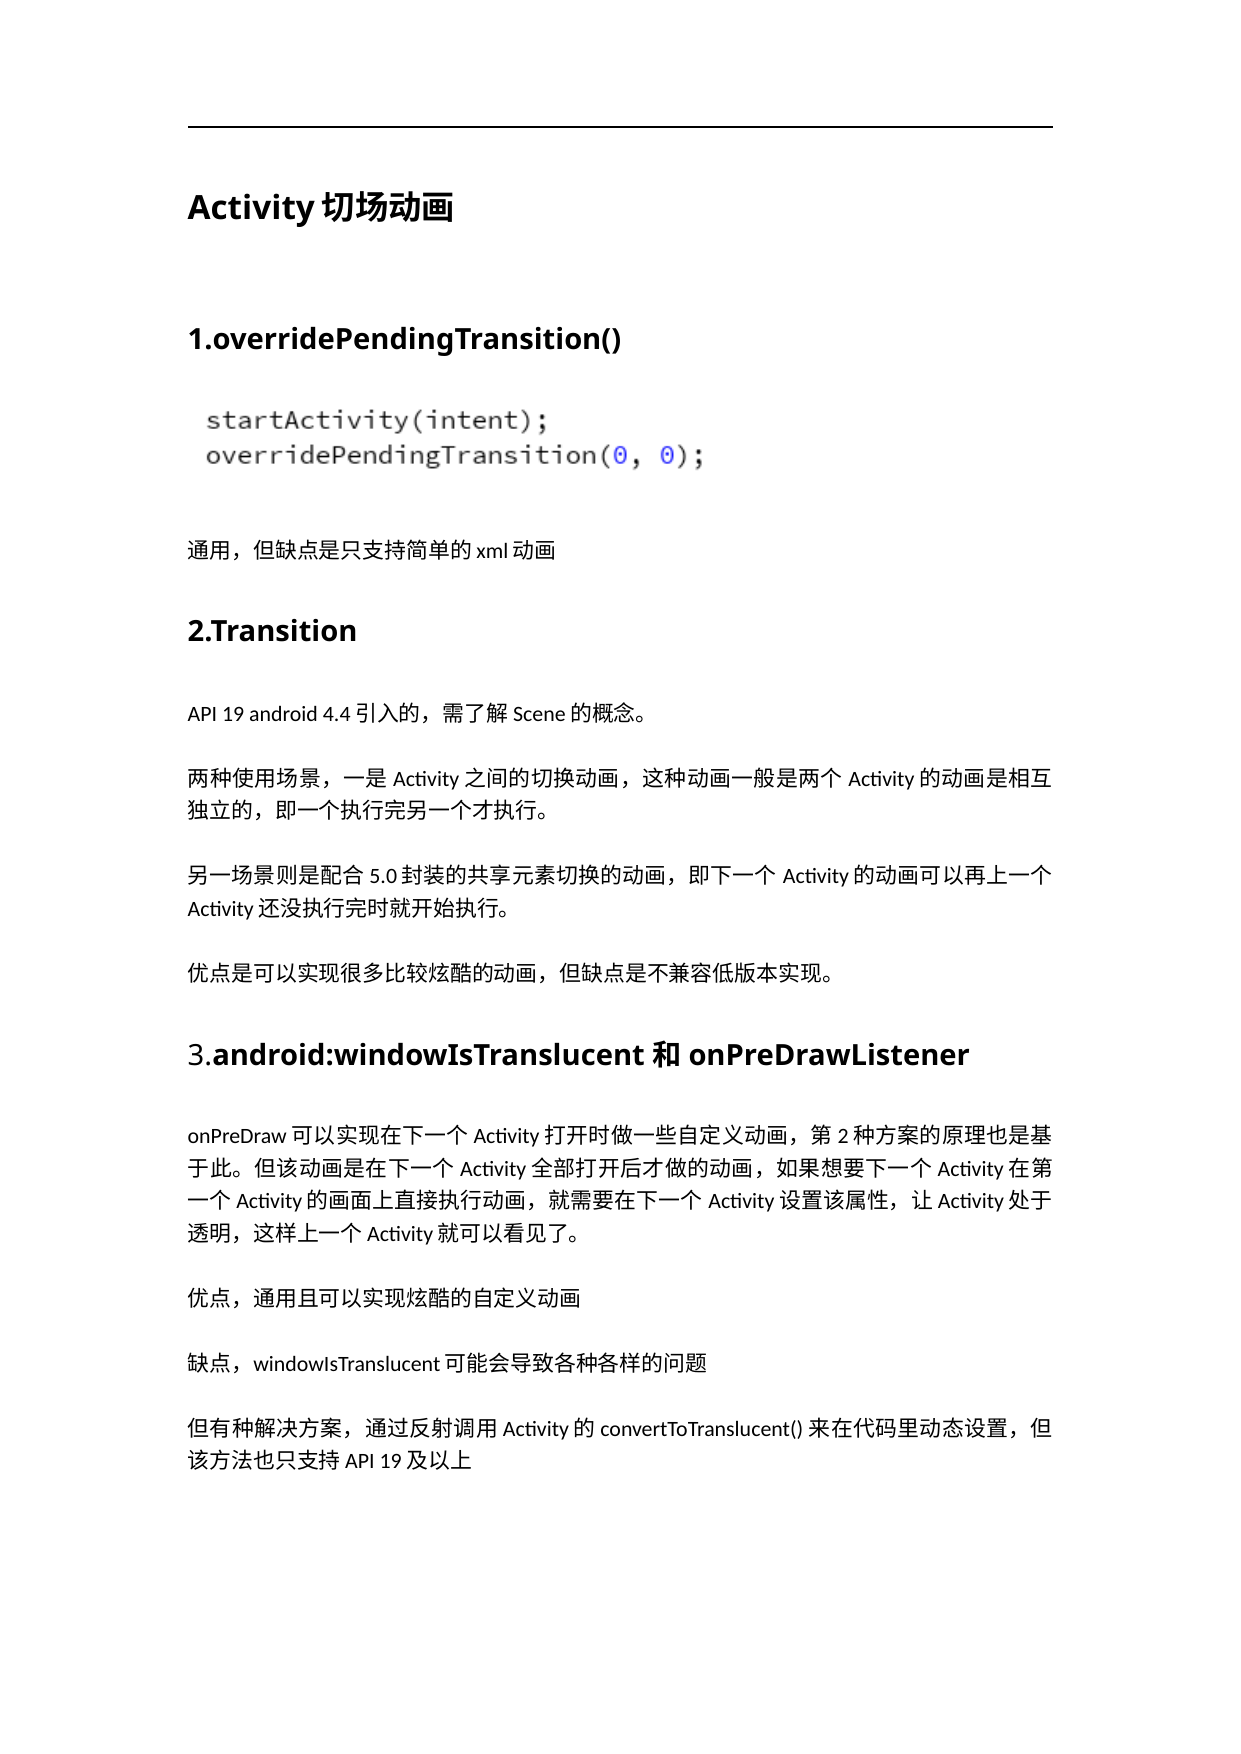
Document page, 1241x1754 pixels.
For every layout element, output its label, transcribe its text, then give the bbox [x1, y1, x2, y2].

text onPreDraw可以实现在下一个Activity打开时做一些自定义动画，第2种方案的原理也是基于此。但该动画是在下一个Activity全部打开后才做的动画，如果想要下一个Activity在第一个Activity的画面上直接执行动画，就需要在下一个Activity设置该属性，让Activity处于透明，这样上一个Activity就可以看见了。 [187, 1118, 1053, 1248]
text 优点，通用且可以实现炫酷的自定义动画 [187, 1281, 1053, 1313]
text 两种使用场景，一是Activity之间的切换动画，这种动画一般是两个Activity的动画是相互独立的，即一个执行完另一个才执行。 [187, 761, 1053, 826]
text 1.overridePendingTransition() [187, 306, 1053, 371]
text 但有种解决方案，通过反射调用Activity的convertToTranslucent() 来在代码里动态设置，但该方法也只支持API 19及以上 [187, 1411, 1053, 1476]
text 另一场景则是配合5.0封装的共享元素切换的动画，即下一个Activity的动画可以再上一个Activity还没执行完时就开始执行。 [187, 858, 1053, 923]
subtitle Activity切场动画 [187, 173, 1053, 238]
text 3.android:windowIsTranslucent 和 onPreDrawListener [187, 1021, 1053, 1086]
text API 19 android 4.4引入的，需了解 Scene的概念。 [187, 696, 1053, 728]
text 缺点，windowIsTranslucent可能会导致各种各样的问题 [187, 1346, 1053, 1378]
picture [187, 403, 741, 483]
text 通用，但缺点是只支持简单的xml动画 [187, 533, 1053, 566]
text 优点是可以实现很多比较炫酷的动画，但缺点是不兼容低版本实现。 [187, 956, 1053, 988]
text 2.Transition [187, 598, 1053, 663]
